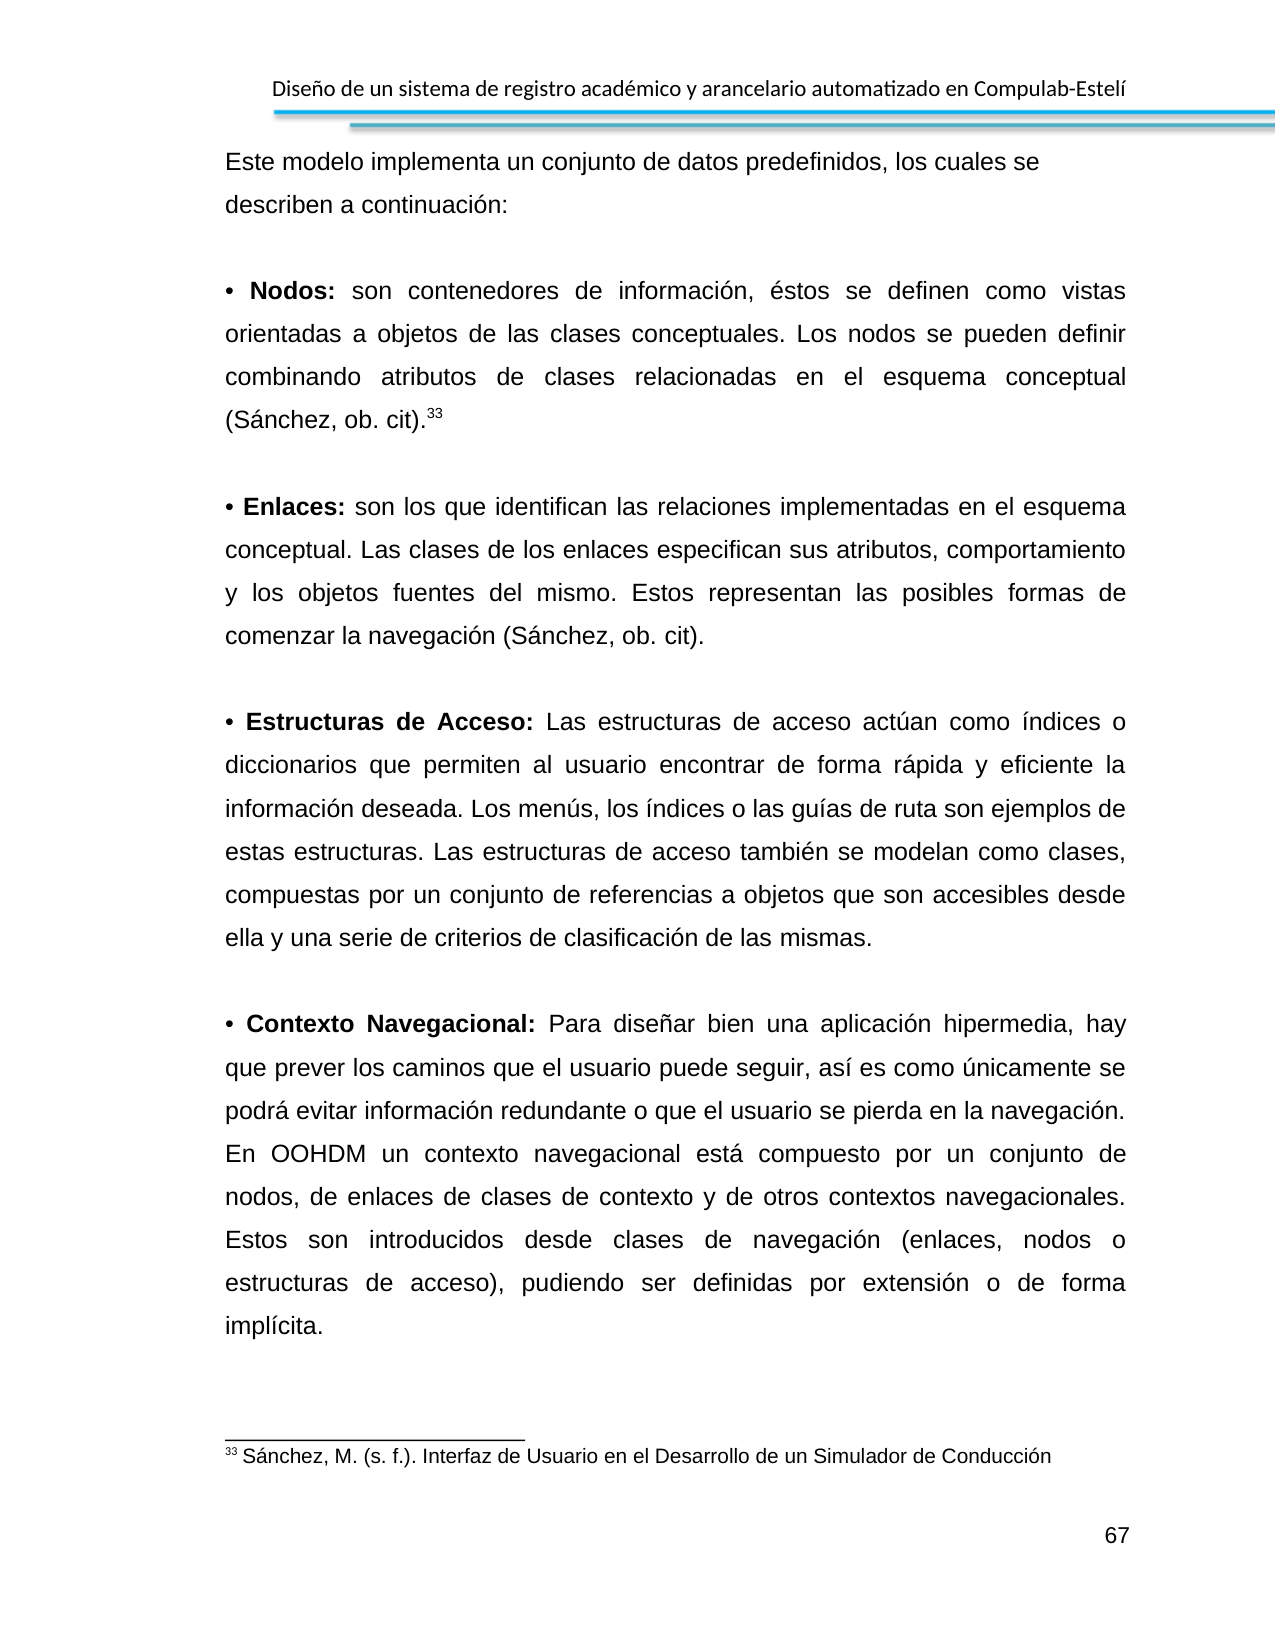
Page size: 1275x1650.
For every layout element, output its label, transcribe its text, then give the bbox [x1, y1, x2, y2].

list Nodos: son contenedores de información, éstos se definen como vistas orientadas a objetos de las clases conceptuales. Los nodos se pueden definir combinando atributos de clases relacionadas en el esquema conceptual (Sánchez, ob. cit).33 [225, 276, 1128, 434]
list Contexto Navegacional: Para diseñar bien una aplicación hipermedia, hay que prever los caminos que el usuario puede seguir, así es como únicamente se podrá evitar información redundante o que el usuario se pierda en la navegación. En OOHDM un contexto navegacional está compuesto por un conjunto de nodos, de enlaces de clases de contexto y de otros contextos navegacionales. Estos son introducidos desde clases de navegación (enlaces, nodos o estructuras de acceso), pudiendo ser definidas por extensión o de forma implícita. [225, 1009, 1128, 1340]
text Este modelo implementa un conjunto de datos predefinidos, los cuales se describen a continuación: [225, 147, 1116, 218]
picture [266, 105, 1275, 140]
list Enlaces: son los que identifican las relaciones implementadas en el esquema conceptual. Las clases de los enlaces especifican sus atributos, comportamiento y los objetos fuentes del mismo. Estos representan las posibles formas de comenzar la navegación (Sánchez, ob. cit). [225, 492, 1128, 650]
list Estructuras de Acceso: Las estructuras de acceso actúan como índices o diccionarios que permiten al usuario encontrar de forma rápida y eficiente la información deseada. Los menús, los índices o las guías de ruta son ejemplos de estas estructuras. Las estructuras de acceso también se modelan como clases, compuestas por un conjunto de referencias a objetos que son accesibles desde ella y una serie de criterios de clasificación de las mismas. [225, 707, 1127, 952]
text 33 Sánchez, M. (s. f.). Interfaz de Usuario en el Desarrollo de un Simulador de Conducción [225, 1443, 1256, 1469]
